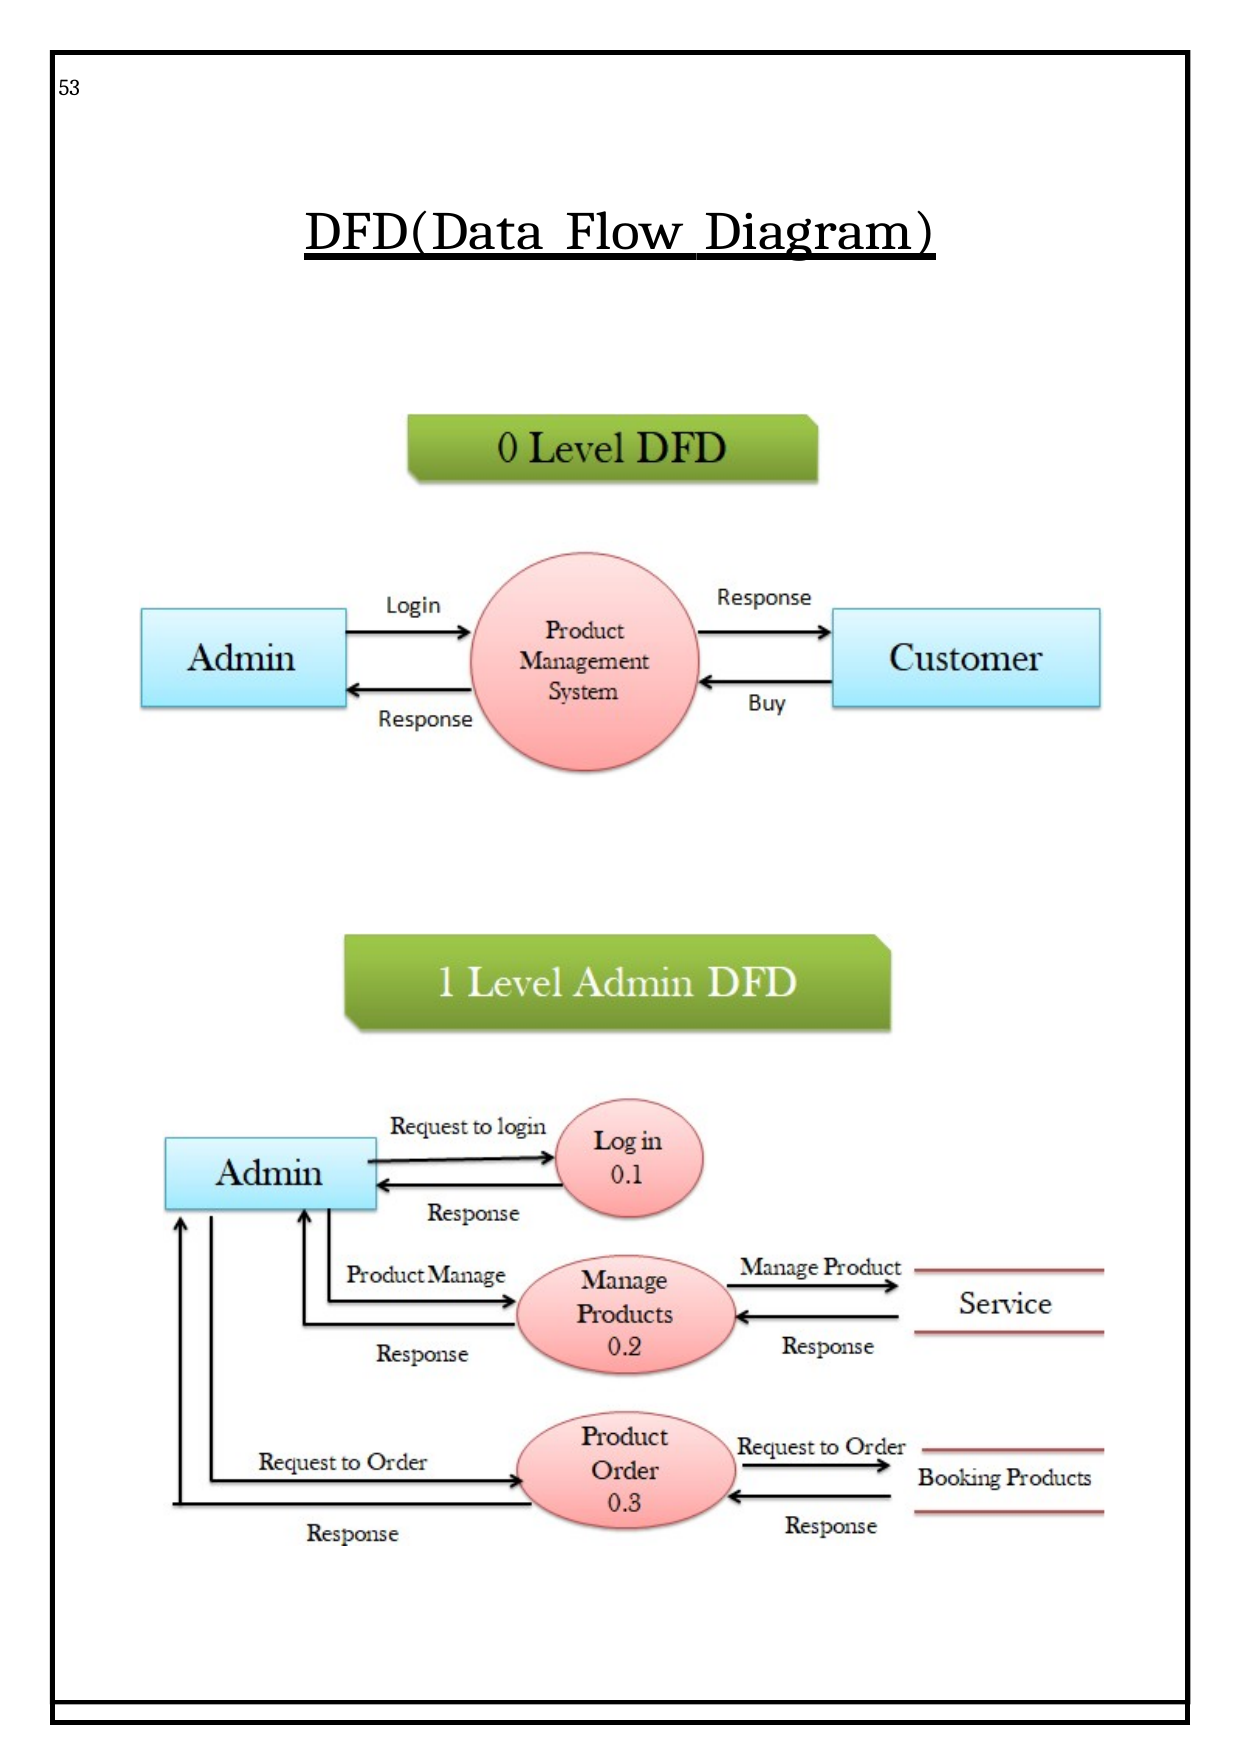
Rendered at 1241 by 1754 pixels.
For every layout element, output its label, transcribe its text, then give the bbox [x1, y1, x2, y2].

picture [138, 413, 1104, 778]
subtitle DFD(Data Flow Diagram) [123, 201, 1117, 263]
picture [162, 933, 1105, 1546]
